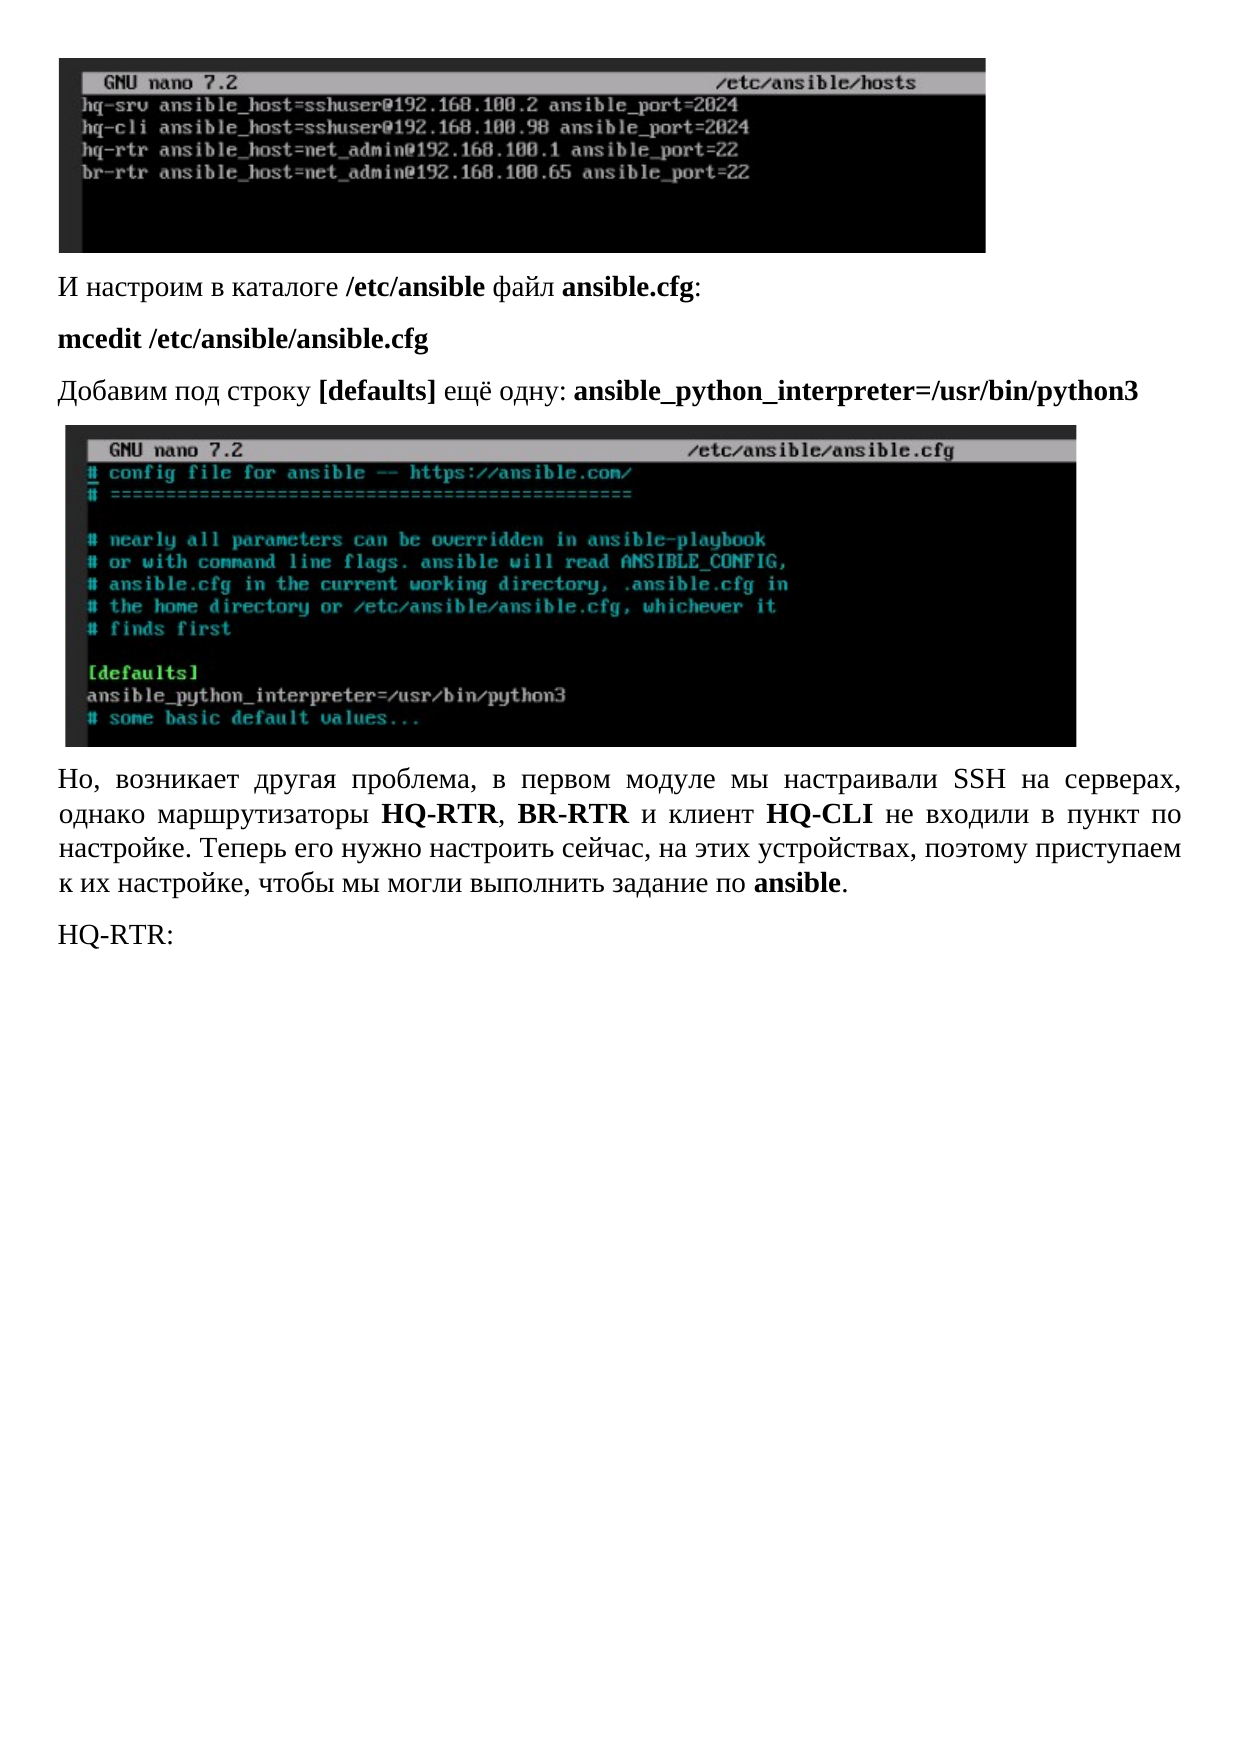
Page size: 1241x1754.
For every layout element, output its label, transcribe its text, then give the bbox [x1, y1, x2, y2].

text Добавим под строку [defaults] ещё одну: ansible_python_interpreter=/usr/bin/python3 [57, 373, 1141, 406]
picture [65, 425, 1077, 747]
text Но, возникает другая проблема, в первом модуле мы настраивали SSH на серверах, однако маршрутизаторы HQ-RTR, BR-RTR и клиент HQ-CLI не входили в пункт по настройке. Теперь его нужно настроить сейчас, на этих устройствах, поэтому приступаем к их настройке, чтобы мы могли выполнить задание по ansible. [57, 761, 1182, 898]
picture [58, 58, 986, 253]
text mcedit /etc/ansible/ansible.cfg [57, 321, 1182, 355]
text HQ-RTR: [57, 917, 1183, 950]
text И настроим в каталоге /etc/ansible файл ansible.cfg: [57, 269, 1182, 303]
